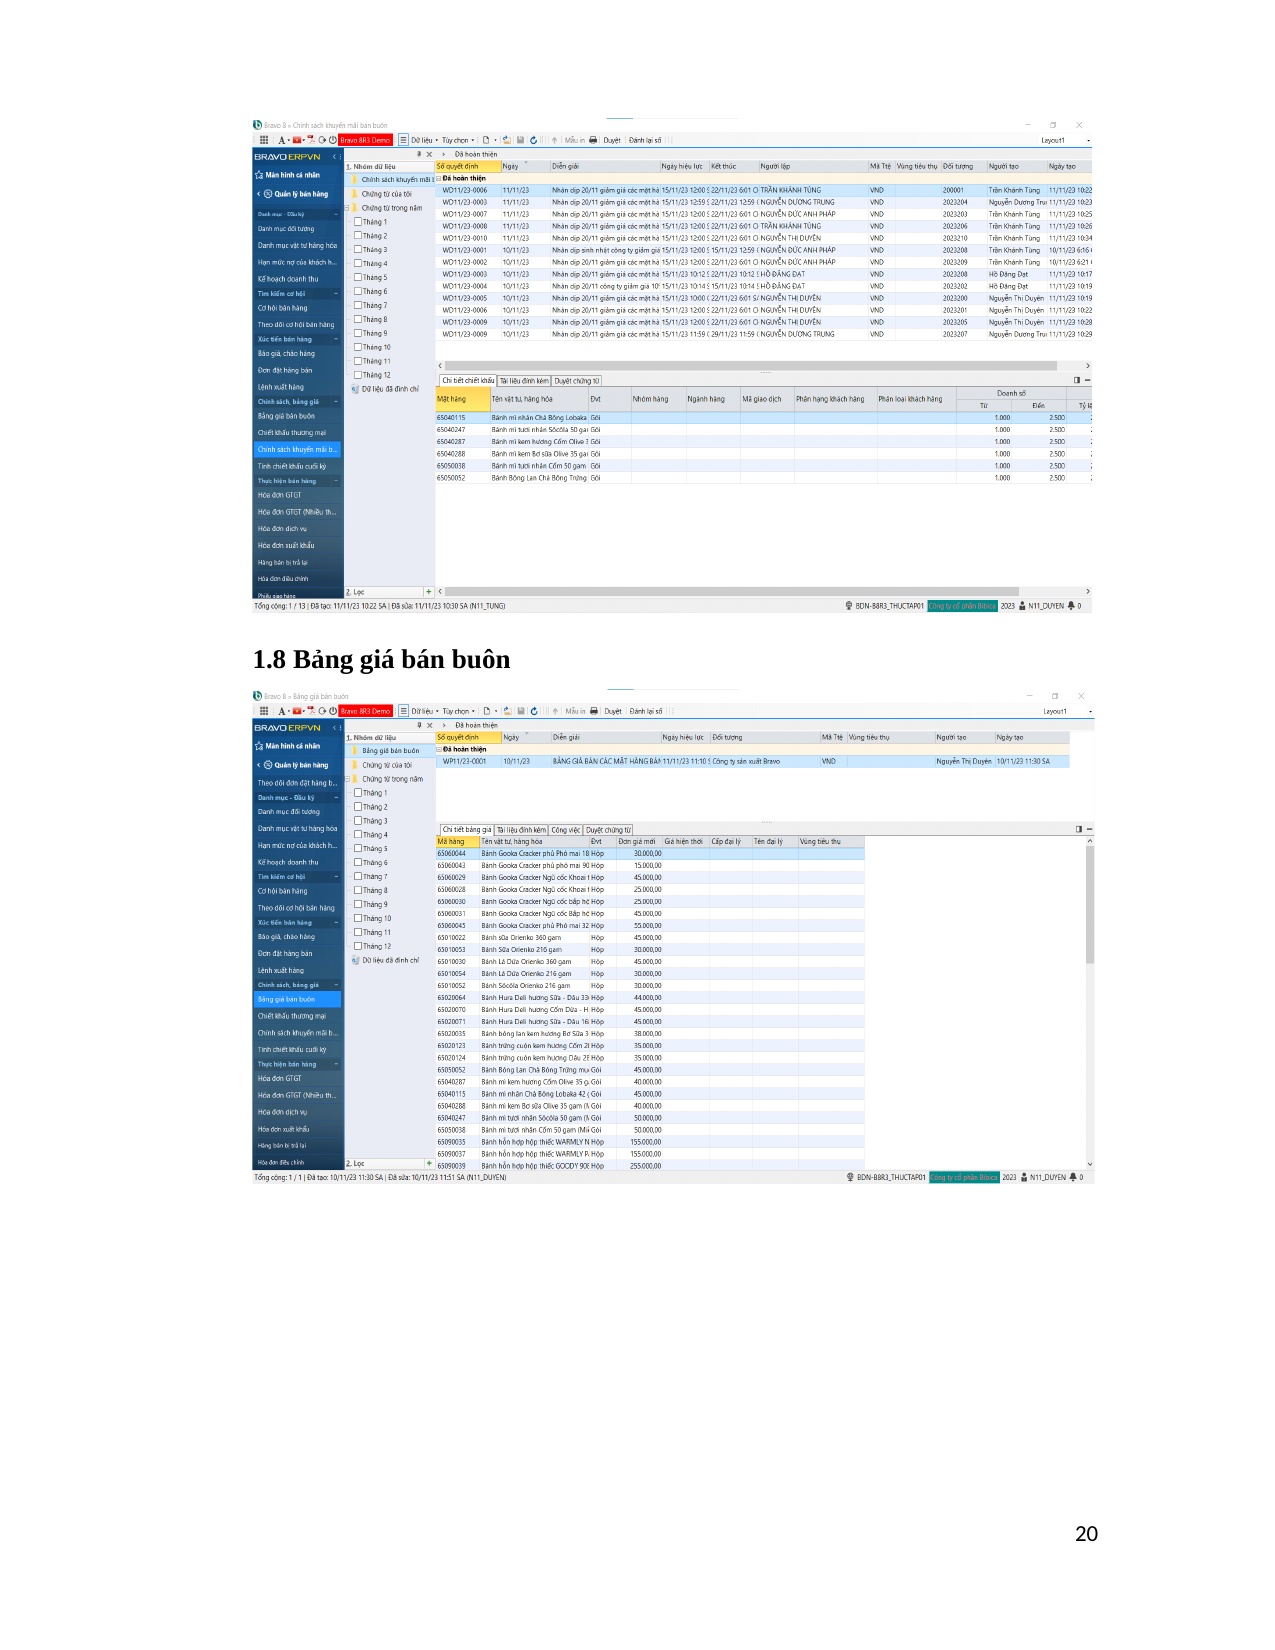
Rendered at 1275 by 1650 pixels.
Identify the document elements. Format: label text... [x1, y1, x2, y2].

list 1.8 Bảng giá bán buôn [252, 643, 1107, 674]
picture [252, 689, 1095, 1184]
picture [252, 118, 1093, 613]
